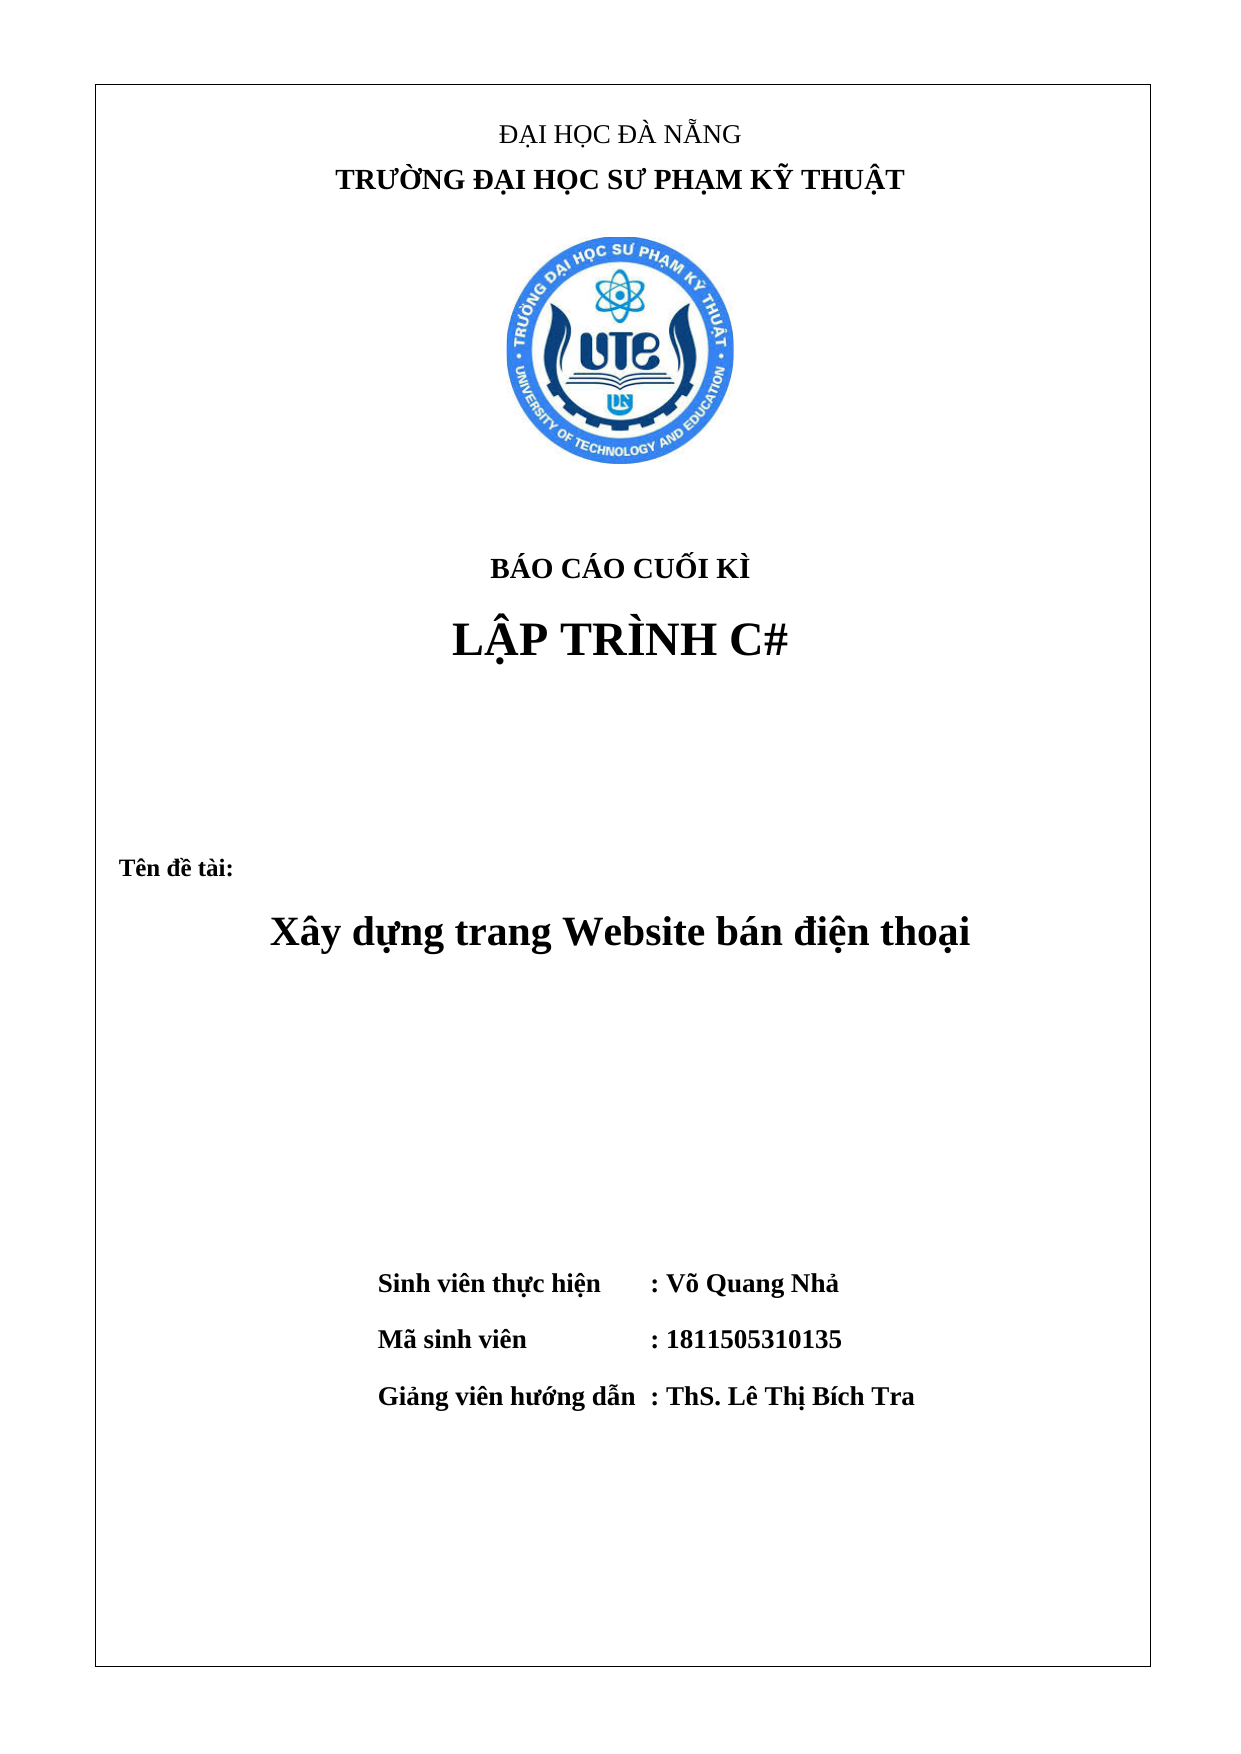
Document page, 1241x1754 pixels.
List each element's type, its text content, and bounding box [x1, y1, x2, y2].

text Sinh viên thực hiện : Võ Quang Nhả [340, 1267, 1122, 1299]
text Mã sinh viên : 1811505310135 [340, 1324, 1122, 1355]
text Giảng viên hướng dẫn : ThS. Lê Thị Bích Tra [340, 1380, 1122, 1411]
text Xây dựng trang Website bán điện thoại [118, 906, 1122, 954]
picture [506, 237, 734, 464]
text BÁO CÁO CUỐI KÌ [118, 552, 1122, 585]
text Đại học Đà Nẵng [118, 118, 1122, 150]
text Tên đề tài: [118, 853, 1122, 881]
text LẬP TRÌNH C# [118, 610, 1122, 665]
text TRƯỜNG ĐẠI HỌC SƯ PHẠM KỸ THUẬT [118, 162, 1122, 196]
